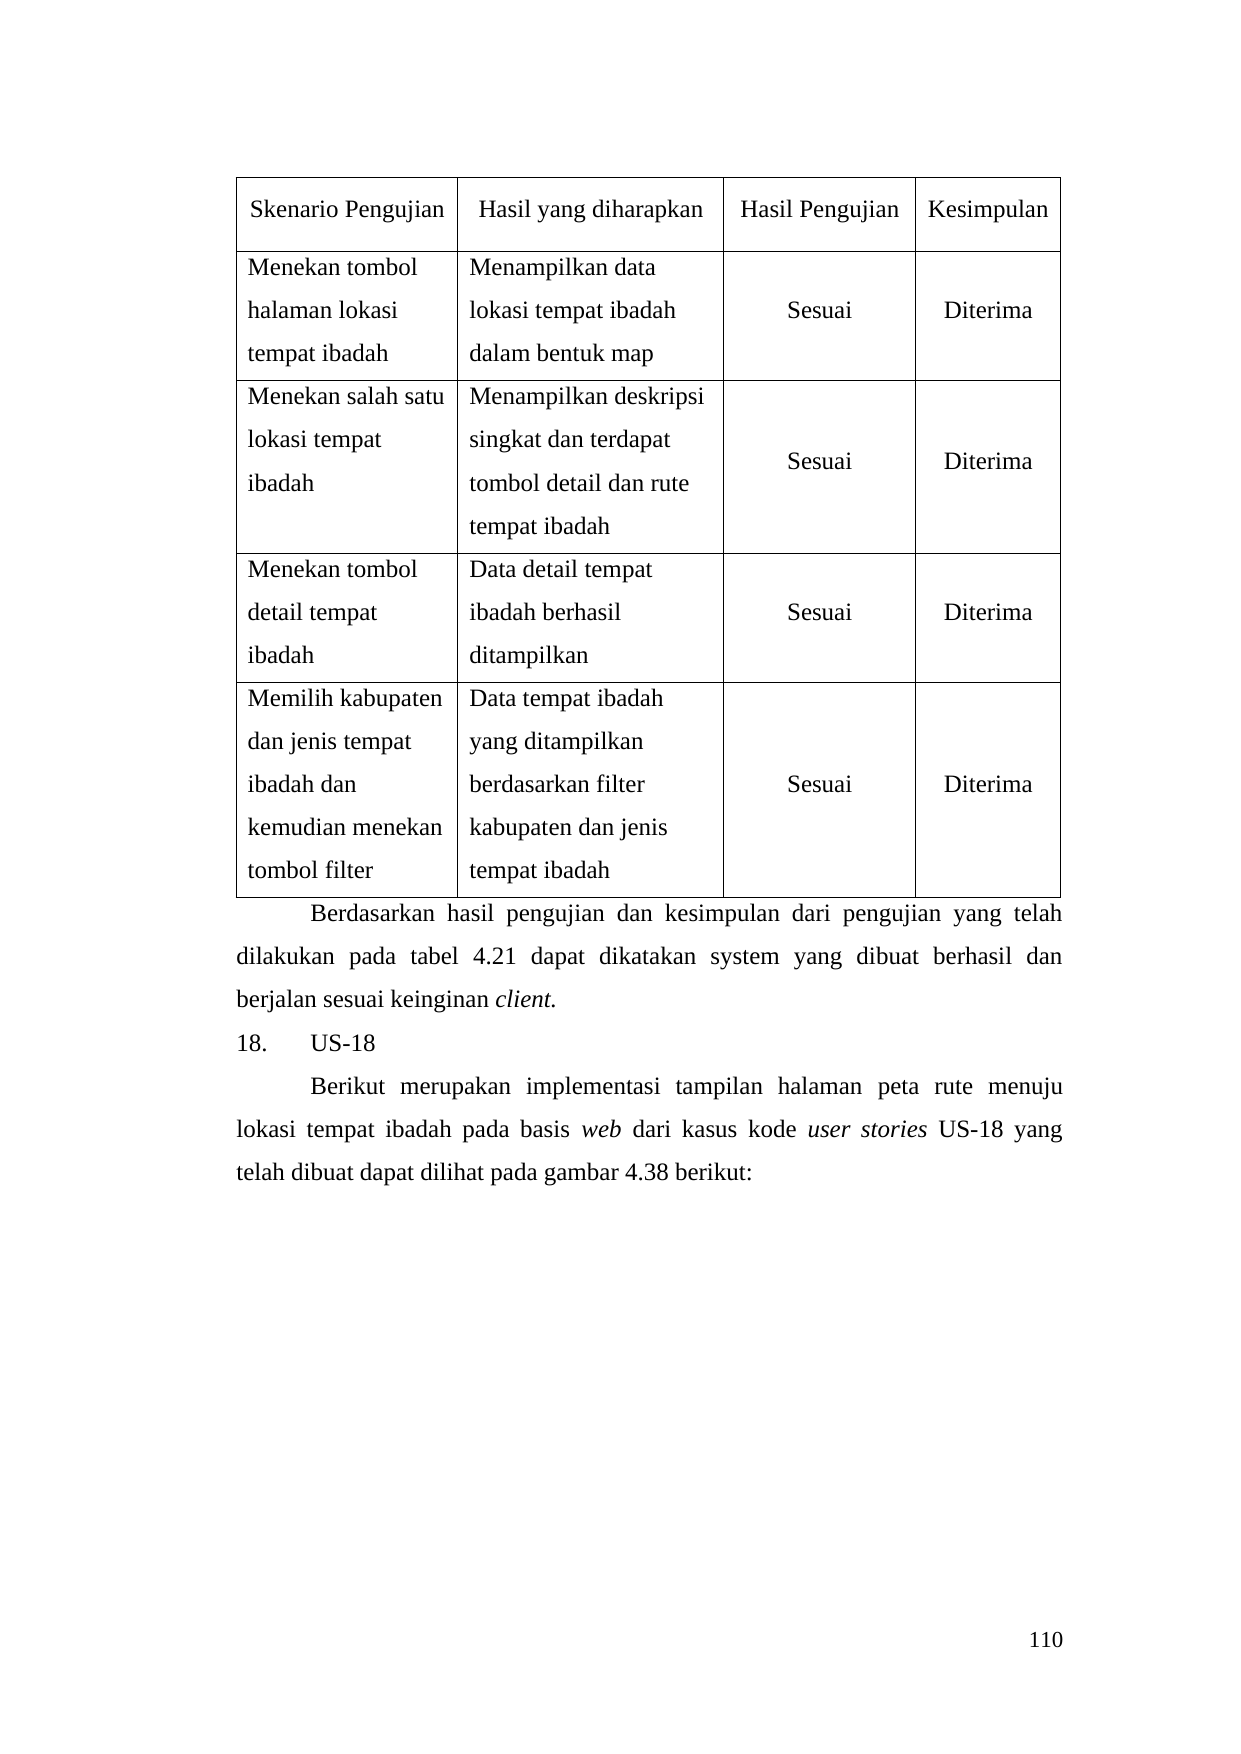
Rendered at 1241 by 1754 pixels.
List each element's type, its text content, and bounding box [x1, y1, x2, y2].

table_cell Sesuai [724, 683, 915, 897]
table_cell Sesuai [724, 554, 915, 682]
text Berikut merupakan implementasi tampilan halaman peta rute menuju lokasi tempat ibadah pada basis web dari kasus kode user stories US-18 yang telah dibuat dapat dilihat pada gambar 4.38 berikut: [236, 1071, 1063, 1186]
table_cell Diterima [916, 683, 1060, 897]
table_header Hasil yang diharapkan [458, 178, 723, 251]
table_cell Diterima [916, 554, 1060, 682]
table_cell Menampilkan data lokasi tempat ibadah dalam bentuk map [458, 252, 723, 380]
table_cell Menekan salah satu lokasi tempat ibadah [237, 381, 457, 553]
table_cell Menekan tombol detail tempat ibadah [237, 554, 457, 682]
table_cell Diterima [916, 381, 1060, 553]
table_cell Sesuai [724, 252, 915, 380]
table_cell Data detail tempat ibadah berhasil ditampilkan [458, 554, 723, 682]
table_header Kesimpulan [916, 178, 1060, 251]
table_cell Menekan tombol halaman lokasi tempat ibadah [237, 252, 457, 380]
table_cell Menampilkan deskripsi singkat dan terdapat tombol detail dan rute tempat ibadah [458, 381, 723, 553]
list US-18 [236, 1028, 1063, 1056]
text Berdasarkan hasil pengujian dan kesimpulan dari pengujian yang telah dilakukan pada tabel 4.21 dapat dikatakan system yang dibuat berhasil dan berjalan sesuai keinginan client. [236, 898, 1063, 1013]
table_header Hasil Pengujian [724, 178, 915, 251]
table_cell Sesuai [724, 381, 915, 553]
table_header Skenario Pengujian [237, 178, 457, 251]
table_cell Diterima [916, 252, 1060, 380]
table_cell Memilih kabupaten dan jenis tempat ibadah dan kemudian menekan tombol filter [237, 683, 457, 897]
table_cell Data tempat ibadah yang ditampilkan berdasarkan filter kabupaten dan jenis tempat ibadah [458, 683, 723, 897]
